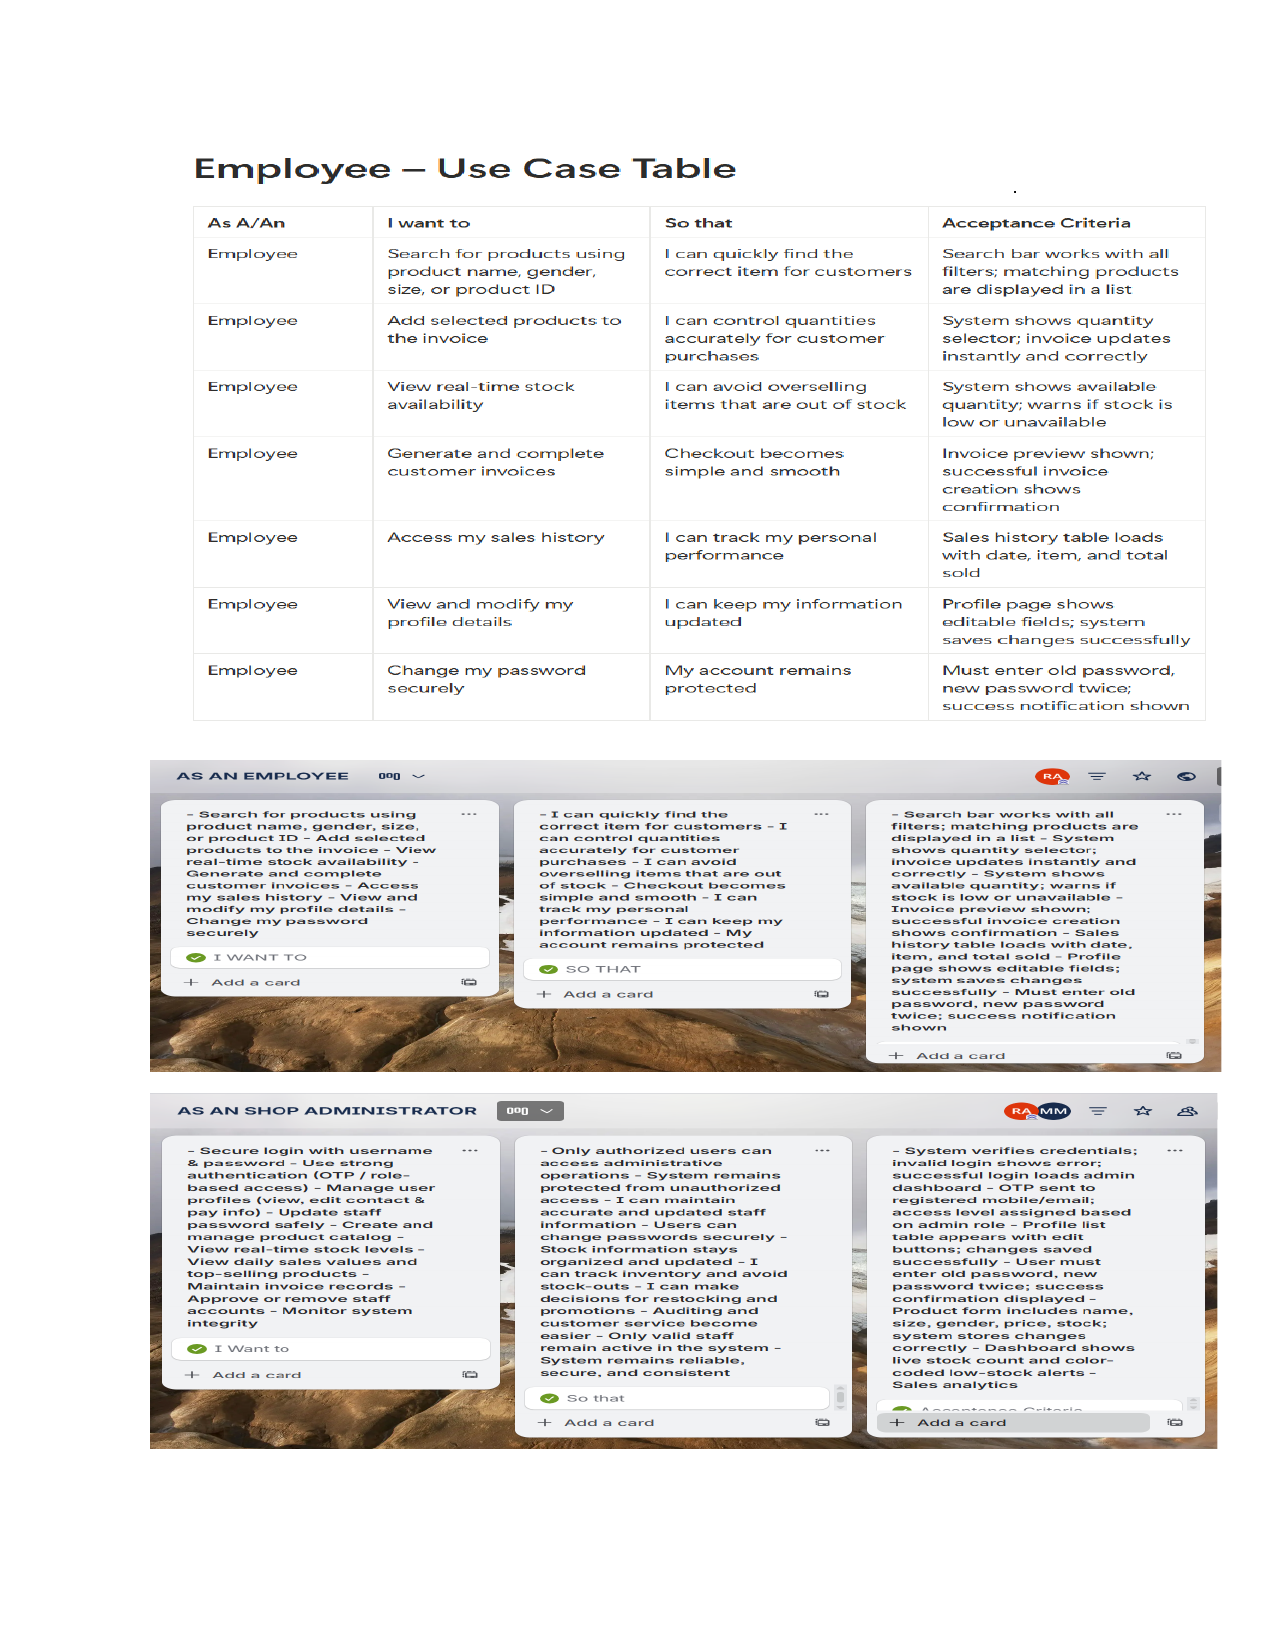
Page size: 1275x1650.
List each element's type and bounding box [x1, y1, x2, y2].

picture [150, 150, 1247, 739]
picture [150, 1093, 1218, 1449]
picture [150, 760, 1222, 1072]
